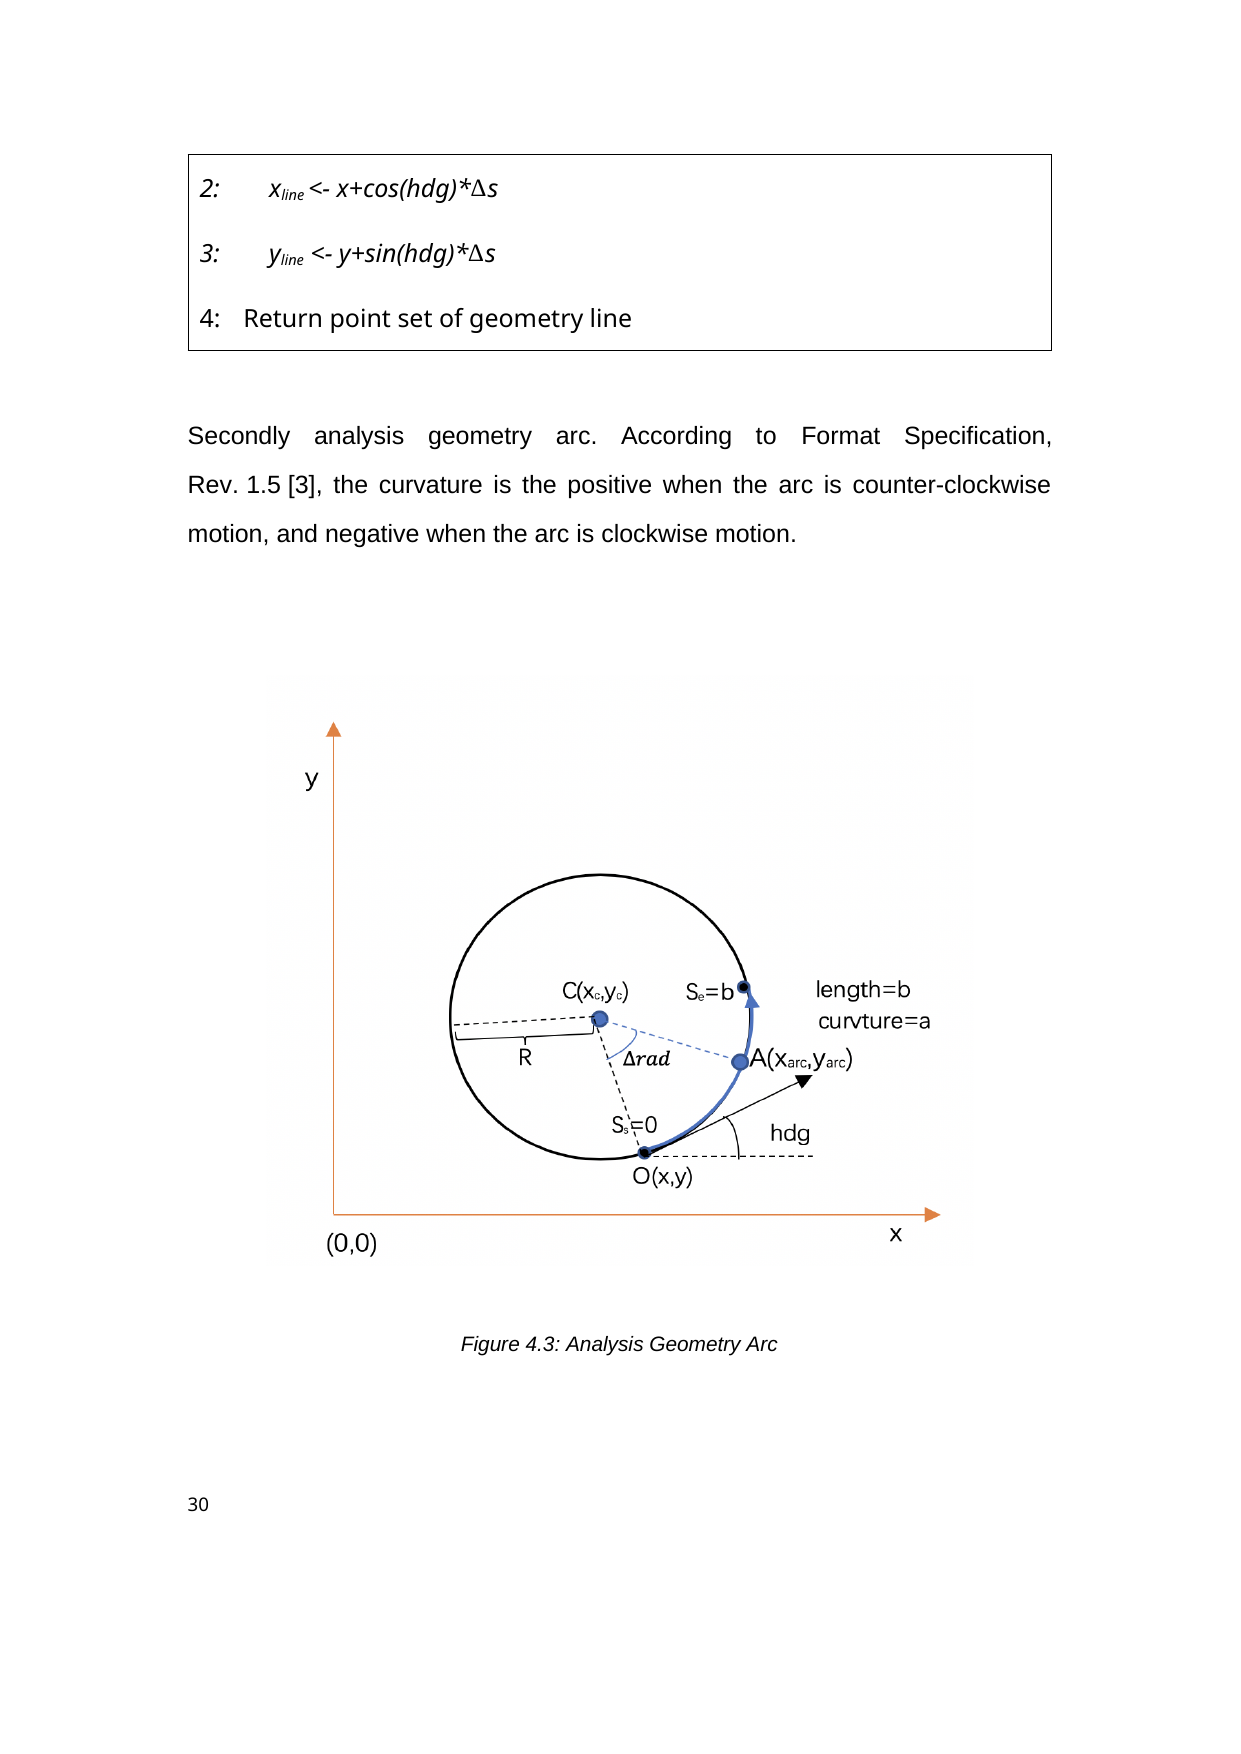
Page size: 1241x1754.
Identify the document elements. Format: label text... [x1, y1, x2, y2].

picture [265, 675, 975, 1266]
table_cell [189, 155, 1051, 350]
text Figure 4.3: Analysis Geometry Arc [187, 1328, 1053, 1361]
text Secondly analysis geometry arc. According to Format Specification, Rev. 1.5 [3], the curvature is the positive when the arc is counter-clockwise motion, and negative when the arc is clockwise motion. [187, 419, 1053, 549]
